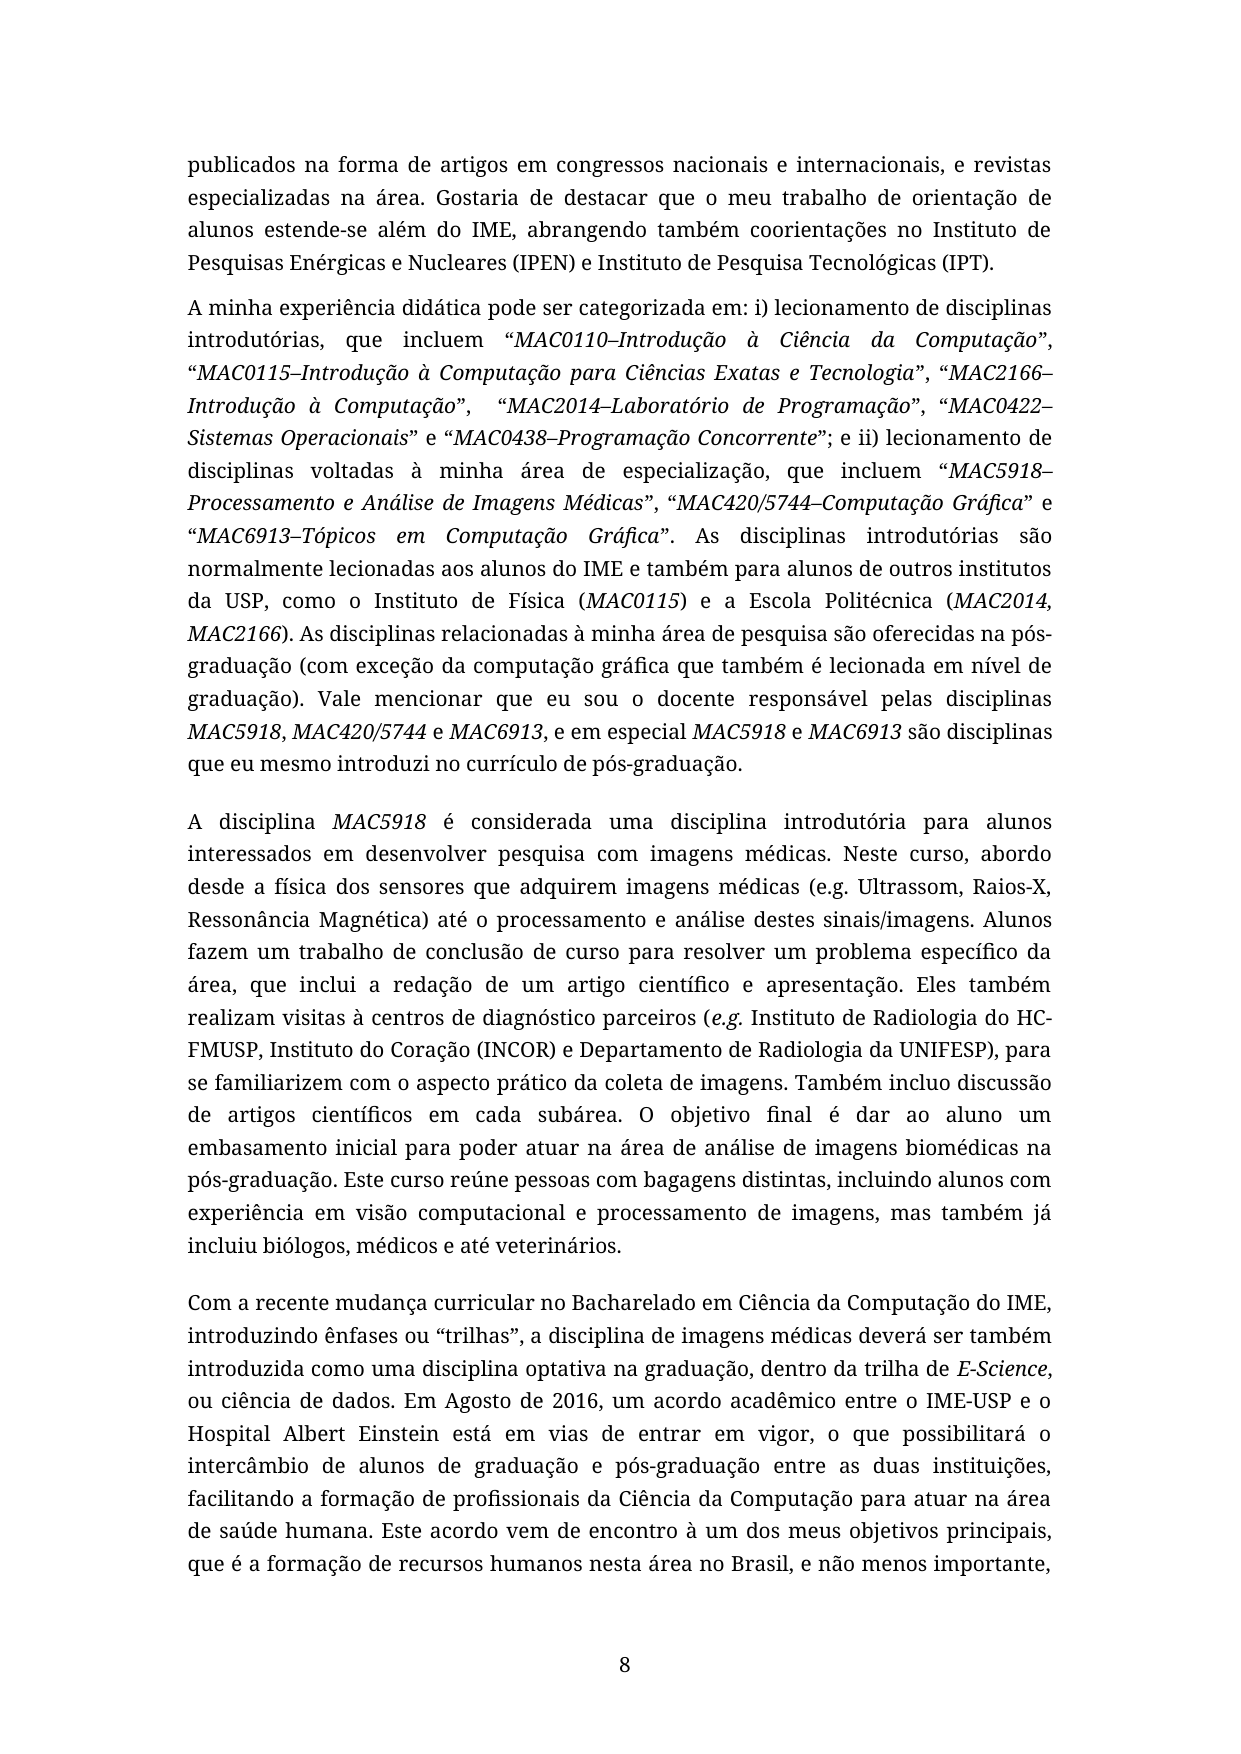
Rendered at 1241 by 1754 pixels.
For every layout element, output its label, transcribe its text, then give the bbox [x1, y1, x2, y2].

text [187, 150, 1053, 276]
text A disciplina MAC5918 é considerada uma disciplina introdutória para alunos interessados em desenvolver pesquisa com imagens médicas. Neste curso, abordo desde a física dos sensores que adquirem imagens médicas (e.g. Ultrassom, Raios-X, Ressonância Magnética) até o processamento e análise destes sinais/imagens. Alunos fazem um trabalho de conclusão de curso para resolver um problema específico da área, que inclui a redação de um artigo científico e apresentação. Eles também realizam visitas à centros de diagnóstico parceiros (e.g. Instituto de Radiologia do HC-FMUSP, Instituto do Coração (INCOR) e Departamento de Radiologia da UNIFESP), para se familiarizem com o aspecto prático da coleta de imagens. Também incluo discussão de artigos científicos em cada subárea. O objetivo final é dar ao aluno um embasamento inicial para poder atuar na área de análise de imagens biomédicas na pós-graduação. Este curso reúne pessoas com bagagens distintas, incluindo alunos com experiência em visão computacional e processamento de imagens, mas também já incluiu biólogos, médicos e até veterinários. [187, 807, 1053, 1259]
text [187, 1288, 1053, 1578]
text A minha experiência didática pode ser categorizada em: i) lecionamento de disciplinas introdutórias, que incluem “MAC0110–Introdução à Ciência da Computação”, “MAC0115–Introdução à Computação para Ciências Exatas e Tecnologia”, “MAC2166–Introdução à Computação”, “MAC2014–Laboratório de Programação”, “MAC0422–Sistemas Operacionais” e “MAC0438–Programação Concorrente”; e ii) lecionamento de disciplinas voltadas à minha área de especialização, que incluem “MAC5918–Processamento e Análise de Imagens Médicas”, “MAC420/5744–Computação Gráfica” e “MAC6913–Tópicos em Computação Gráfica”. As disciplinas introdutórias são normalmente lecionadas aos alunos do IME e também para alunos de outros institutos da USP, como o Instituto de Física (MAC0115) e a Escola Politécnica (MAC2014, MAC2166). As disciplinas relacionadas à minha área de pesquisa são oferecidas na pós-graduação (com exceção da computação gráfica que também é lecionada em nível de graduação). Vale mencionar que eu sou o docente responsável pelas disciplinas MAC5918, MAC420/5744 e MAC6913, e em especial MAC5918 e MAC6913 são disciplinas que eu mesmo introduzi no currículo de pós-graduação. [187, 293, 1053, 778]
